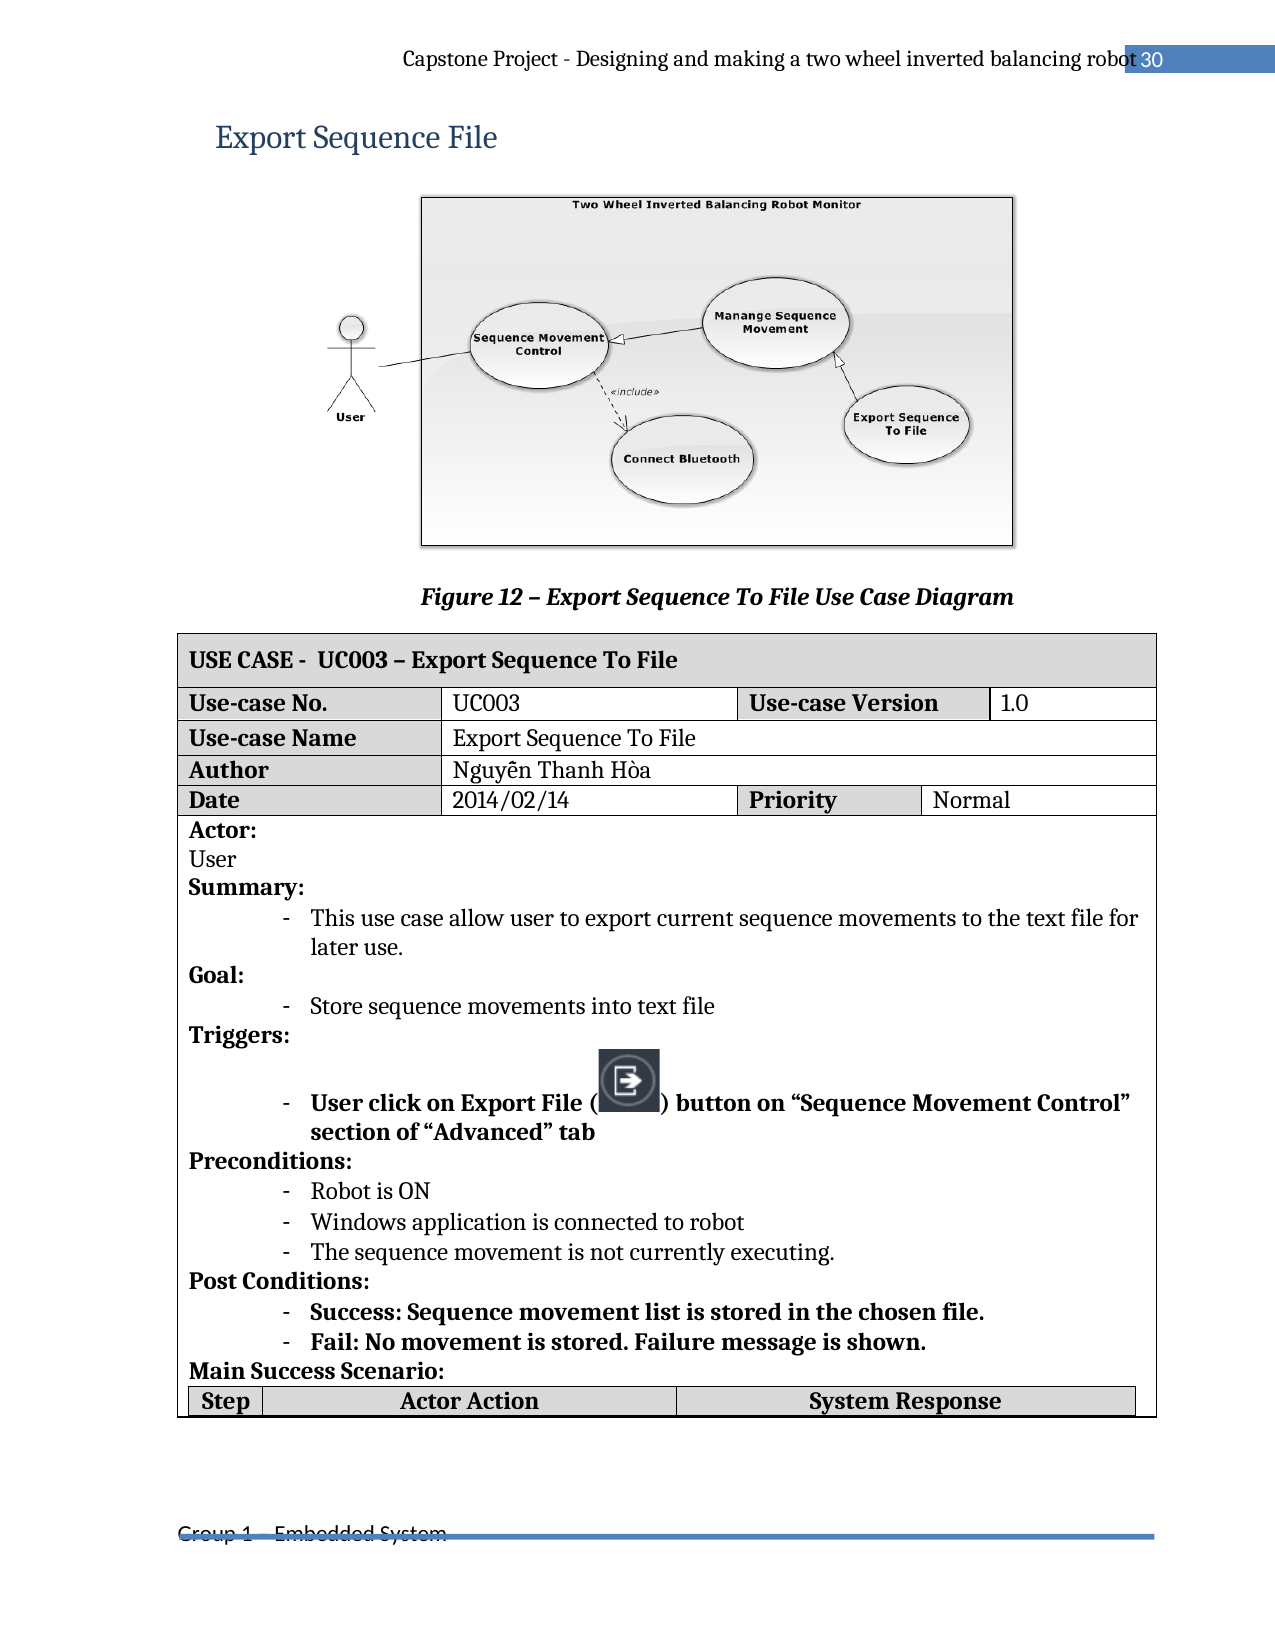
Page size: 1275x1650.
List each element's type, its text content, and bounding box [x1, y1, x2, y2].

table_cell UC003 [442, 688, 737, 719]
table_cell Priority [738, 786, 921, 815]
table_cell Author [178, 756, 441, 785]
table_header USE CASE - UC003 – Export Sequence To File [178, 634, 1156, 687]
table_cell Date [178, 786, 441, 815]
table_cell Use-case Version [738, 688, 989, 719]
table_cell Normal [922, 786, 1156, 815]
text Figure 12 – Export Sequence To File Use Case Diagram [280, 583, 1157, 612]
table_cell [178, 816, 1156, 1416]
table_cell Nguyễn Thanh Hòa [442, 756, 1156, 785]
subtitle Export Sequence File [215, 118, 1157, 156]
table_cell Export Sequence To File [442, 721, 1156, 755]
table_cell 2014/02/14 [442, 786, 737, 815]
picture [598, 1049, 660, 1112]
picture [310, 162, 1025, 558]
table_cell 1.0 [991, 688, 1156, 719]
table_cell Use-case No. [178, 688, 441, 719]
table_cell Use-case Name [178, 721, 441, 755]
